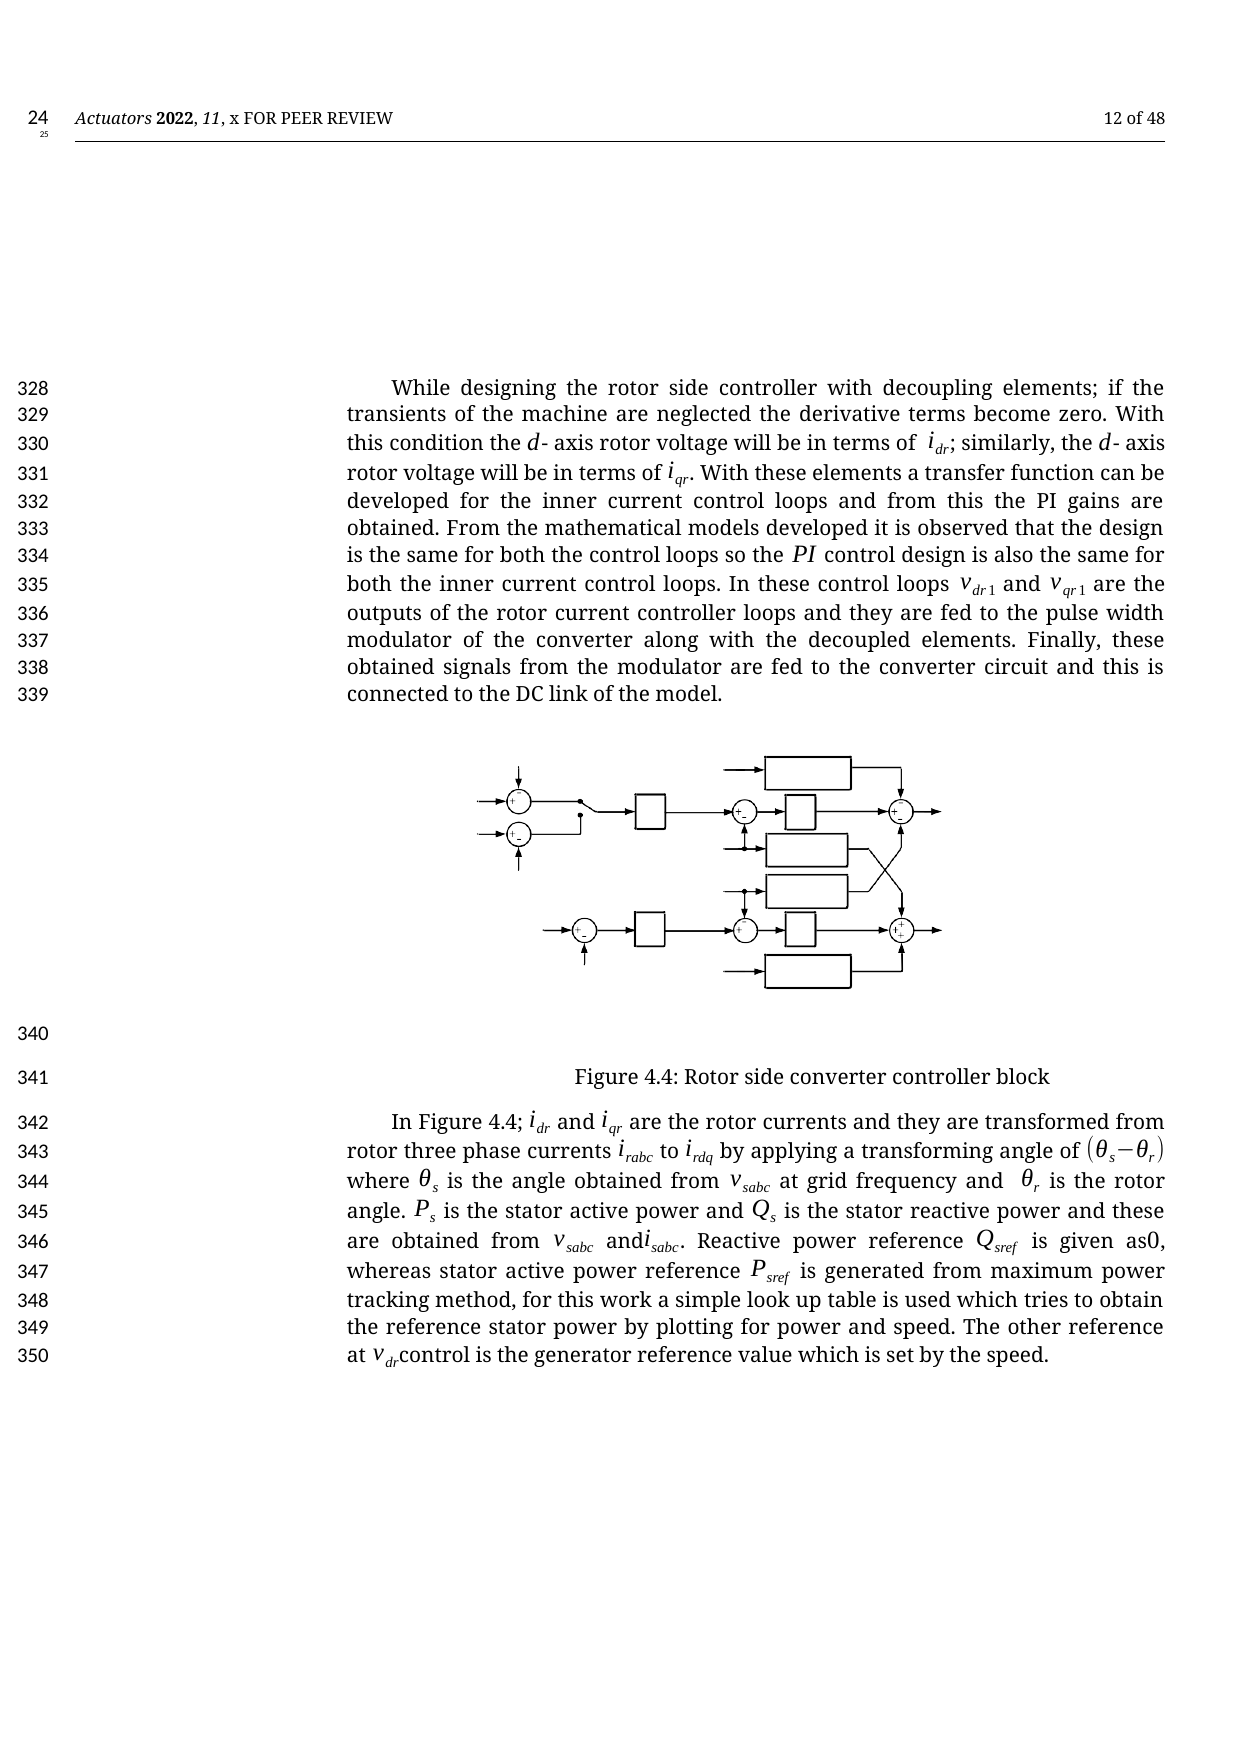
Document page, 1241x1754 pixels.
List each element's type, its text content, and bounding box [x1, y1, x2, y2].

text While designing the rotor side controller with decoupling elements; if the transients of the machine are neglected the derivative terms become zero. With this condition the - axis rotor voltage will be in terms of ; similarly, the - axis rotor voltage will be in terms of . With these elements a transfer function can be developed for the inner current control loops and from this the PI gains are obtained. From the mathematical models developed it is observed that the design is the same for both the control loops so the control design is also the same for both the inner current control loops. In these control loops and are the outputs of the rotor current controller loops and they are fed to the pulse width modulator of the converter along with the decoupled elements. Finally, these obtained signals from the modulator are fed to the converter circuit and this is connected to the DC link of the model. [347, 374, 1165, 707]
list Figure 4.4: Rotor side converter controller block [75, 1059, 1165, 1093]
text In Figure 4.4; and are the rotor currents and they are transformed from rotor three phase currents to by applying a transforming angle of where is the angle obtained from at grid frequency and is the rotor angle. is the stator active power and is the stator reactive power and these are obtained from and. Reactive power reference is given as, whereas stator active power reference is generated from maximum power tracking method, for this work a simple look up table is used which tries to obtain the reference stator power by plotting for power and speed. The other reference at control is the generator reference value which is set by the speed. [347, 1106, 1165, 1370]
